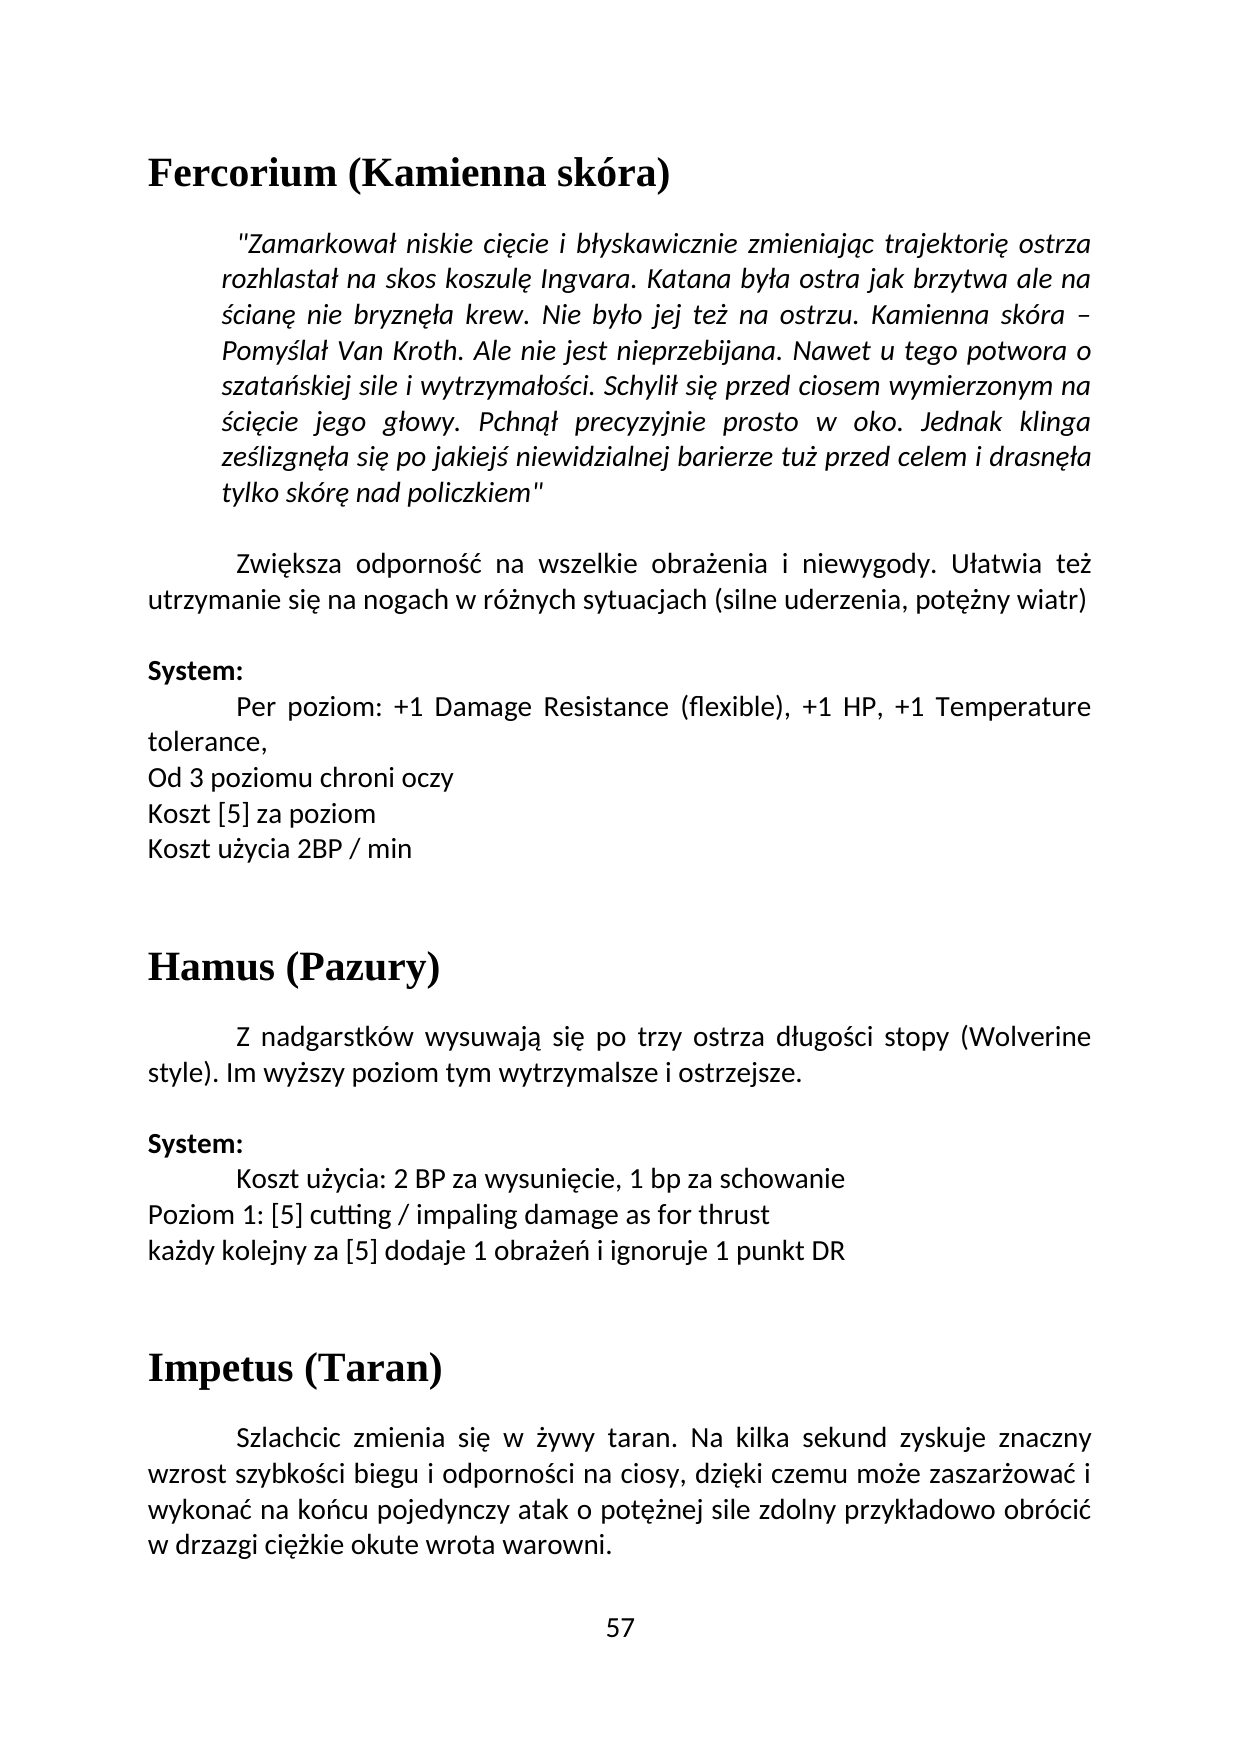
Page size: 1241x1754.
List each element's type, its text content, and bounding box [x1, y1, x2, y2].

text System: [148, 1125, 1093, 1161]
text Per poziom: +1 Damage Resistance (flexible), +1 HP, +1 Temperature tolerance, [148, 688, 1093, 759]
text Od 3 poziomu chroni oczy [148, 759, 1093, 795]
subtitle Fercorium (Kamienna skóra) [148, 148, 1093, 196]
text Koszt użycia 2BP / min [148, 830, 1093, 866]
text System: [148, 652, 1093, 688]
text Zwiększa odporność na wszelkie obrażenia i niewygody. Ułatwia też utrzymanie się na nogach w różnych sytuacjach (silne uderzenia, potężny wiatr) [148, 545, 1093, 617]
text Z nadgarstków wysuwają się po trzy ostrza długości stopy (Wolverine style). Im wyższy poziom tym wytrzymalsze i ostrzejsze. [148, 1018, 1093, 1089]
text Koszt [5] za poziom [148, 795, 1093, 830]
text Szlachcic zmienia się w żywy taran. Na kilka sekund zyskuje znaczny wzrost szybkości biegu i odporności na ciosy, dzięki czemu może zaszarżować i wykonać na końcu pojedynczy atak o potężnej sile zdolny przykładowo obrócić w drzazgi ciężkie okute wrota warowni. [148, 1419, 1093, 1562]
subtitle Impetus (Taran) [148, 1342, 1093, 1390]
text Koszt użycia: 2 BP za wysunięcie, 1 bp za schowanie [148, 1161, 1093, 1196]
text "Zamarkował niskie cięcie i błyskawicznie zmieniając trajektorię ostrza rozhlastał na skos koszulę Ingvara. Katana była ostra jak brzytwa ale na ścianę nie bryznęła krew. Nie było jej też na ostrzu. Kamienna skóra – Pomyślał Van Kroth. Ale nie jest nieprzebijana. Nawet u tego potwora o szatańskiej sile i wytrzymałości. Schylił się przed ciosem wymierzonym na ścięcie jego głowy. Pchnął precyzyjnie prosto w oko. Jednak klinga ześlizgnęła się po jakiejś niewidzialnej barierze tuż przed celem i drasnęła tylko skórę nad policzkiem" [221, 225, 1093, 510]
text Poziom 1: [5] cutting / impaling damage as for thrust [148, 1196, 1093, 1232]
text każdy kolejny za [5] dodaje 1 obrażeń i ignoruje 1 punkt DR [148, 1232, 1093, 1267]
subtitle Hamus (Pazury) [148, 941, 1093, 989]
